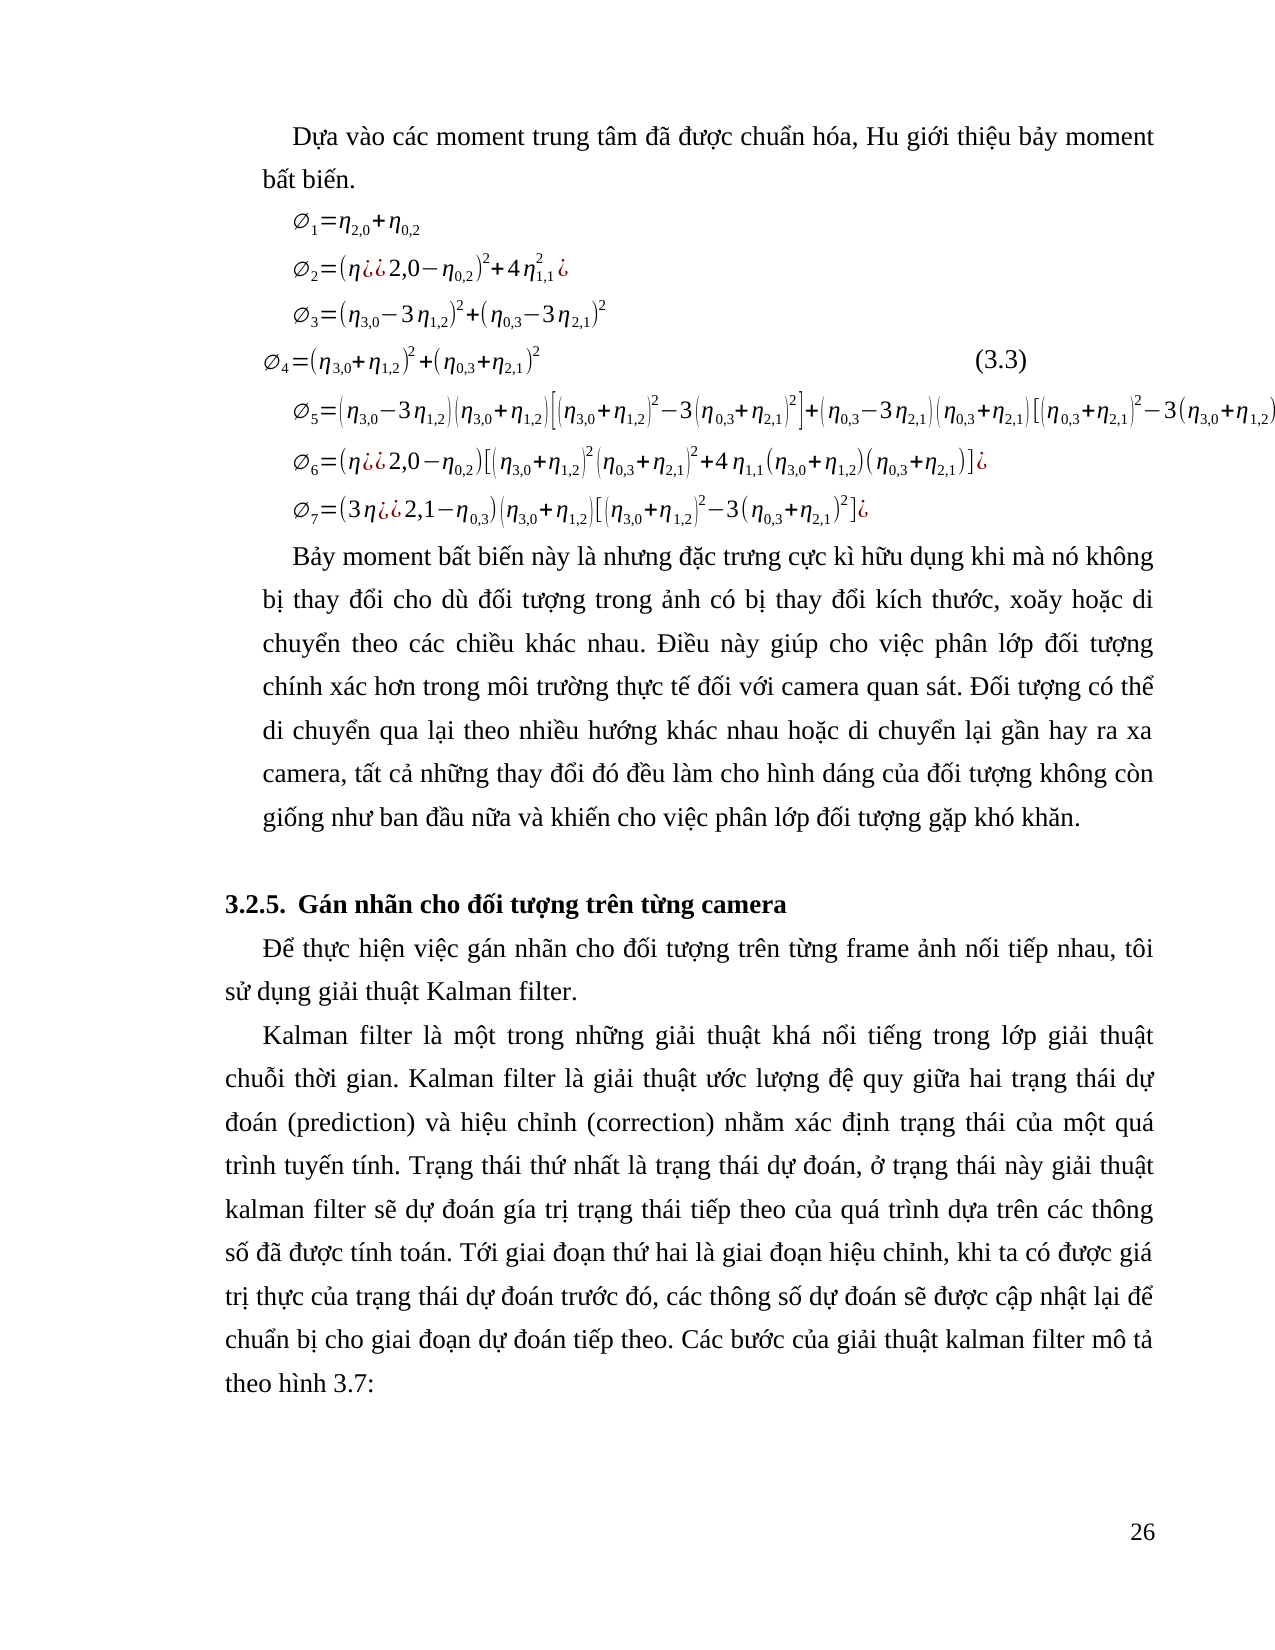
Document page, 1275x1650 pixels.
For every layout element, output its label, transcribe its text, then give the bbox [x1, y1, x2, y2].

text Để thực hiện việc gán nhãn cho đối tượng trên từng frame ảnh nối tiếp nhau, tôi sử dụng giải thuật Kalman filter. [225, 932, 1155, 1006]
text Bảy moment bất biến này là nhưng đặc trưng cực kì hữu dụng khi mà nó không bị thay đổi cho dù đối tượng trong ảnh có bị thay đổi kích thước, xoăy hoặc di chuyển theo các chiều khác nhau. Điều này giúp cho việc phân lớp đối tượng chính xác hơn trong môi trường thực tế đối với camera quan sát. Đối tượng có thể di chuyển qua lại theo nhiều hướng khác nhau hoặc di chuyển lại gần hay ra xa camera, tất cả những thay đổi đó đều làm cho hình dáng của đối tượng không còn giống như ban đầu nữa và khiến cho việc phân lớp đối tượng gặp khó khăn. [262, 540, 1155, 832]
text (3.3) [187, 343, 1155, 377]
text Kalman filter là một trong những giải thuật khá nổi tiếng trong lớp giải thuật chuỗi thời gian. Kalman filter là giải thuật ước lượng đệ quy giữa hai trạng thái dự đoán (prediction) và hiệu chỉnh (correction) nhằm xác định trạng thái của một quá trình tuyến tính. Trạng thái thứ nhất là trạng thái dự đoán, ở trạng thái này giải thuật kalman filter sẽ dự đoán gía trị trạng thái tiếp theo của quá trình dựa trên các thông số đã được tính toán. Tới giai đoạn thứ hai là giai đoạn hiệu chỉnh, khi ta có được giá trị thực của trạng thái dự đoán trước đó, các thông số dự đoán sẽ được cập nhật lại để chuẩn bị cho giai đoạn dự đoán tiếp theo. Các bước của giải thuật kalman filter mô tả theo hình 3.7: [225, 1019, 1155, 1398]
text Dựa vào các moment trung tâm đã được chuẩn hóa, Hu giới thiệu bảy moment bất biến. [262, 120, 1155, 195]
list Gán nhãn cho đối tượng trên từng camera [225, 888, 1155, 919]
